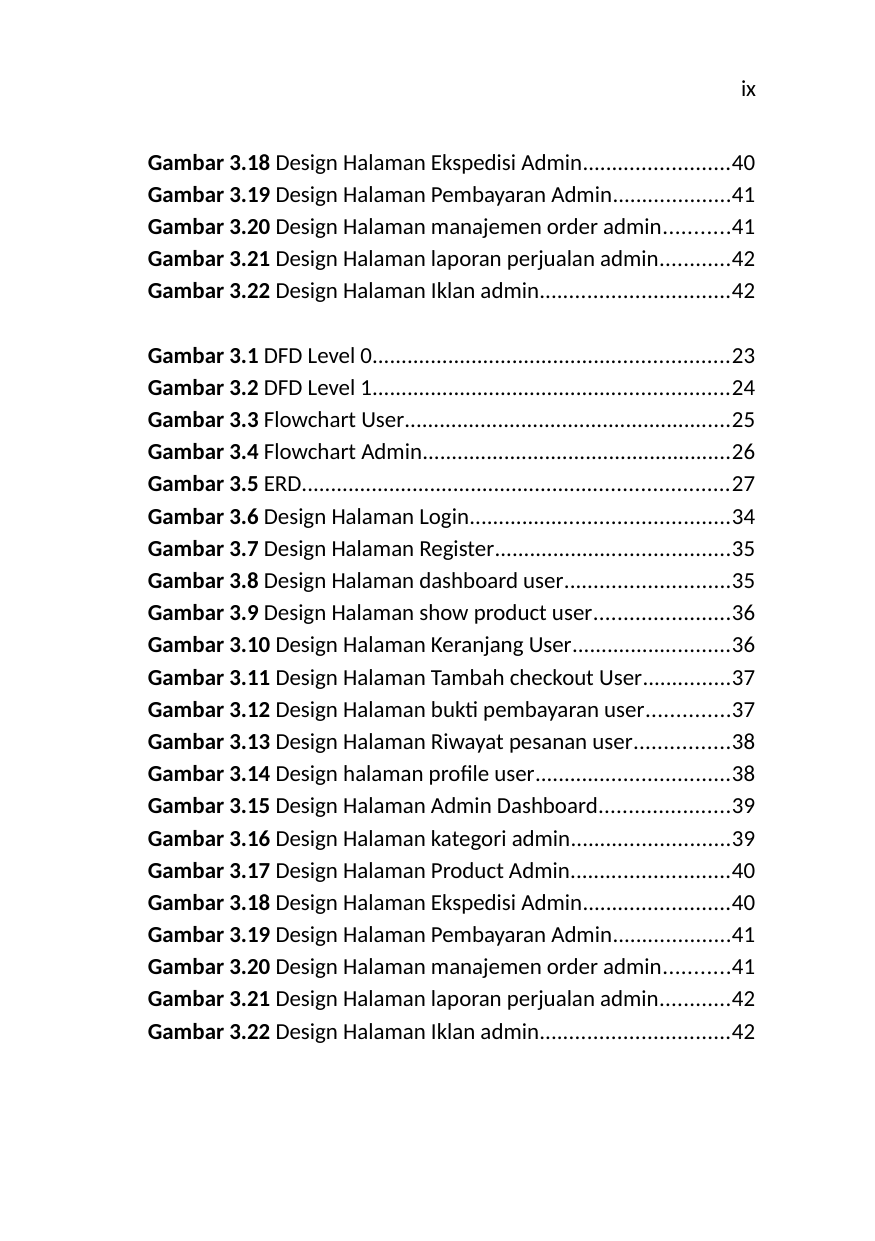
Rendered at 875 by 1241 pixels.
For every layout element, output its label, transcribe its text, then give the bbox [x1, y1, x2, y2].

text Gambar 3.16 Design Halaman kategori admin 39 [148, 824, 756, 852]
text Gambar 3.12 Design Halaman bukti pembayaran user 37 [148, 695, 756, 723]
text Gambar 3.6 Design Halaman Login 34 [148, 502, 756, 530]
text Gambar 3.21 Design Halaman laporan perjualan admin 42 [148, 244, 756, 272]
text Gambar 3.7 Design Halaman Register 35 [148, 534, 756, 562]
text Gambar 3.1 DFD Level 0 23 [148, 341, 756, 369]
text Gambar 3.14 Design halaman profile user 38 [148, 759, 756, 787]
text Gambar 3.15 Design Halaman Admin Dashboard 39 [148, 791, 756, 819]
text Gambar 3.20 Design Halaman manajemen order admin 41 [148, 212, 756, 240]
text Gambar 3.2 DFD Level 1 24 [148, 373, 756, 401]
text Gambar 3.19 Design Halaman Pembayaran Admin 41 [148, 920, 756, 948]
text Gambar 3.21 Design Halaman laporan perjualan admin 42 [148, 984, 756, 1013]
text Gambar 3.10 Design Halaman Keranjang User 36 [148, 631, 756, 658]
text Gambar 3.5 ERD 27 [148, 469, 756, 498]
text Gambar 3.9 Design Halaman show product user 36 [148, 598, 756, 626]
text Gambar 3.4 Flowchart Admin 26 [148, 437, 756, 465]
text Gambar 3.3 Flowchart User 25 [148, 405, 756, 433]
text Gambar 3.22 Design Halaman Iklan admin 42 [148, 276, 756, 304]
text Gambar 3.8 Design Halaman dashboard user 35 [148, 566, 756, 594]
text Gambar 3.13 Design Halaman Riwayat pesanan user 38 [148, 727, 756, 755]
text Gambar 3.20 Design Halaman manajemen order admin 41 [148, 952, 756, 980]
text Gambar 3.19 Design Halaman Pembayaran Admin 41 [148, 180, 756, 208]
text Gambar 3.18 Design Halaman Ekspedisi Admin 40 [148, 148, 756, 176]
text Gambar 3.18 Design Halaman Ekspedisi Admin 40 [148, 888, 756, 916]
text Gambar 3.17 Design Halaman Product Admin 40 [148, 856, 756, 884]
text Gambar 3.22 Design Halaman Iklan admin 42 [148, 1017, 756, 1045]
text Gambar 3.11 Design Halaman Tambah checkout User 37 [148, 663, 756, 691]
